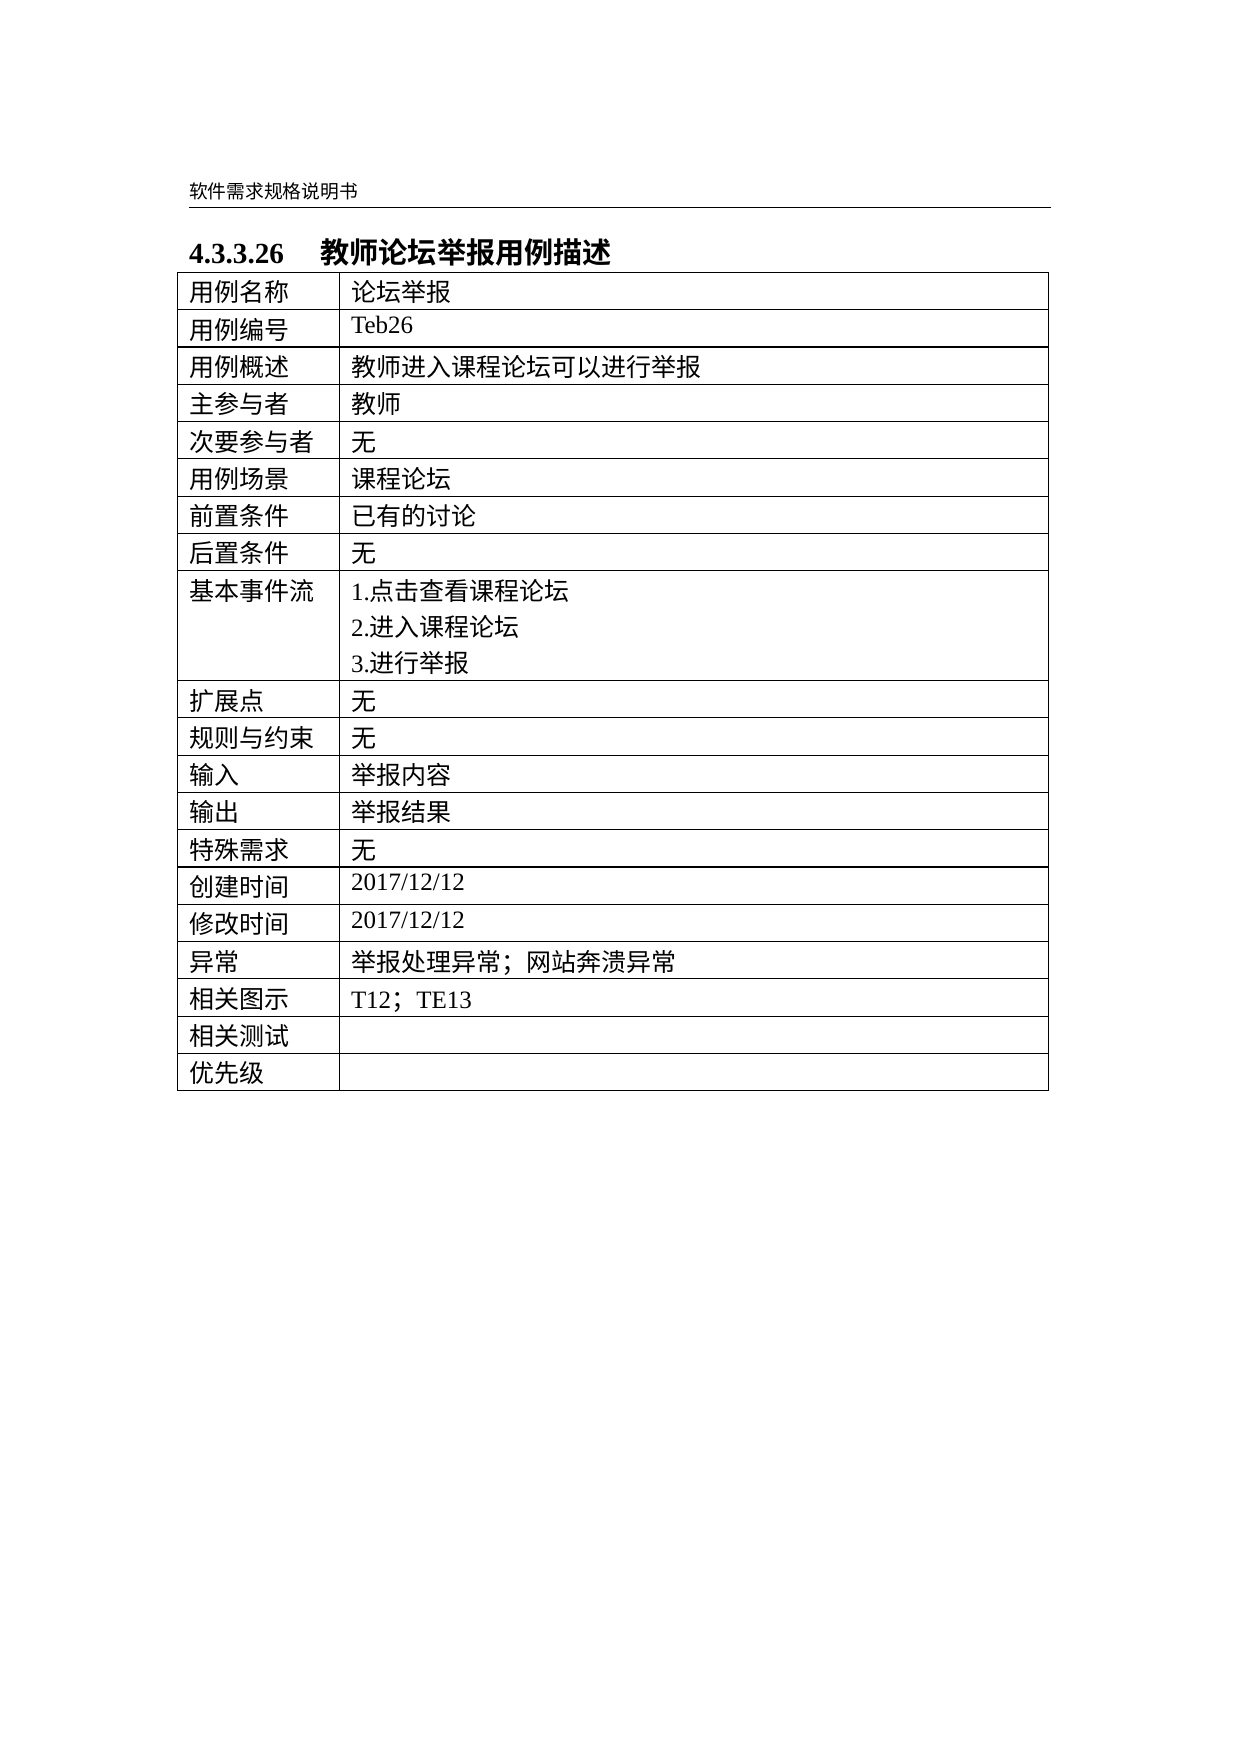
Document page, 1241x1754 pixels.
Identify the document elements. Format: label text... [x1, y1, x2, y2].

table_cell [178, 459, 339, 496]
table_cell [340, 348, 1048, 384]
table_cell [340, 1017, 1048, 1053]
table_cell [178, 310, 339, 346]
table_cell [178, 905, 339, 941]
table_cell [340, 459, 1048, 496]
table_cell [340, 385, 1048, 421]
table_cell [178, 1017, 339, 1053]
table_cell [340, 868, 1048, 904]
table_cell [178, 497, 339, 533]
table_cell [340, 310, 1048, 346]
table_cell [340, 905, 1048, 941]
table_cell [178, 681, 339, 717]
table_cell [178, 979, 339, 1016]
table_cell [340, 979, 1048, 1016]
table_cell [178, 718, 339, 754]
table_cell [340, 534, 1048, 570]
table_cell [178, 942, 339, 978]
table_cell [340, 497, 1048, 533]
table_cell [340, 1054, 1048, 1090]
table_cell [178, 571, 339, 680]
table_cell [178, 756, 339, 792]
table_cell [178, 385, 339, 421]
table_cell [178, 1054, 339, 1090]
subtitle 教师论坛举报用例描述 [189, 229, 1051, 272]
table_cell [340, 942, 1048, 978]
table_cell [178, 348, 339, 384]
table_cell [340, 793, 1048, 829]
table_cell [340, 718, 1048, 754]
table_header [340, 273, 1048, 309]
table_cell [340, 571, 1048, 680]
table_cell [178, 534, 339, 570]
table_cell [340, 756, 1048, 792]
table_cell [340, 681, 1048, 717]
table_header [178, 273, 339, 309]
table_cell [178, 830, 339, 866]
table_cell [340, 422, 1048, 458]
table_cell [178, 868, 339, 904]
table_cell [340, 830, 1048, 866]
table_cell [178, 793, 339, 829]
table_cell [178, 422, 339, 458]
